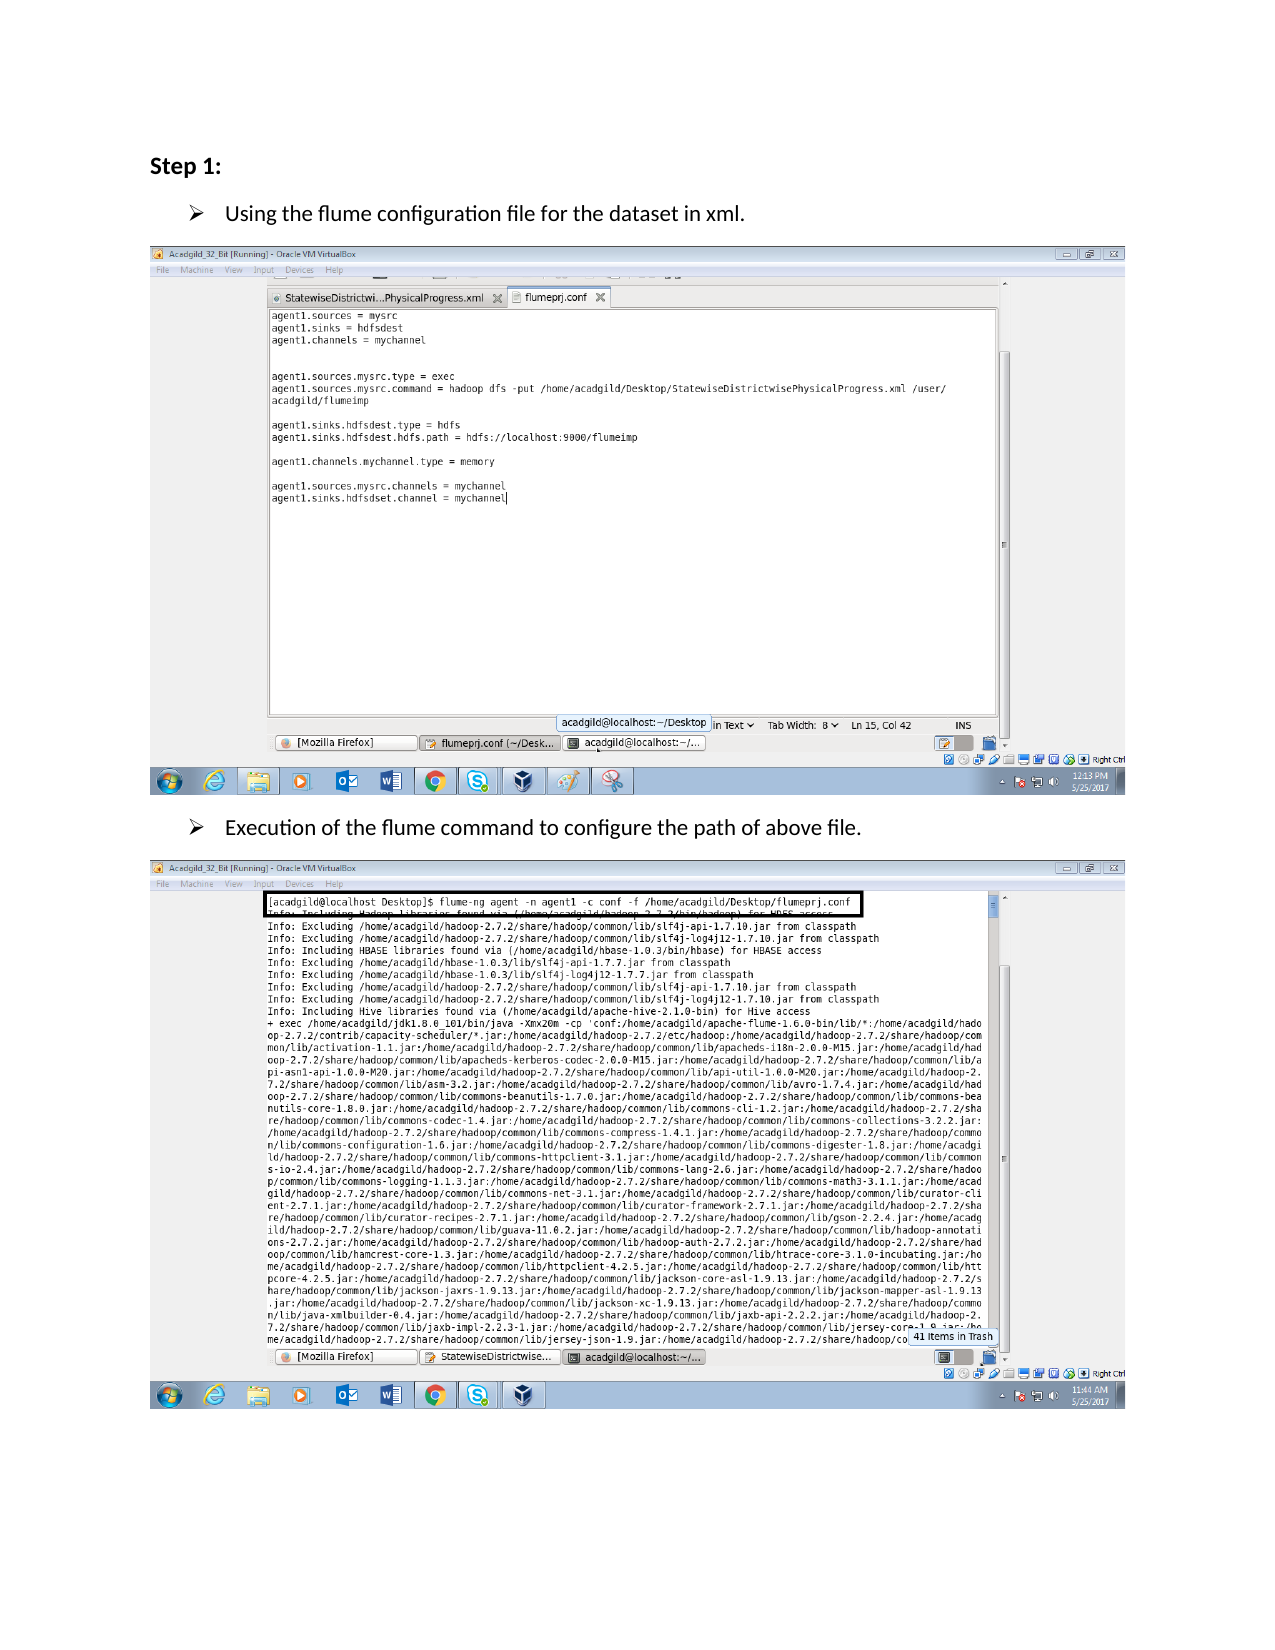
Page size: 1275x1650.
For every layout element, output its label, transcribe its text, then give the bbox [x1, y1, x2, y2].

text Step 1: [150, 150, 1125, 181]
picture [150, 246, 1125, 795]
picture [150, 860, 1125, 1409]
list Using the flume configuration file for the dataset in xml. [187, 199, 1125, 228]
list Execution of the flume command to configure the path of above file. [187, 813, 1125, 841]
